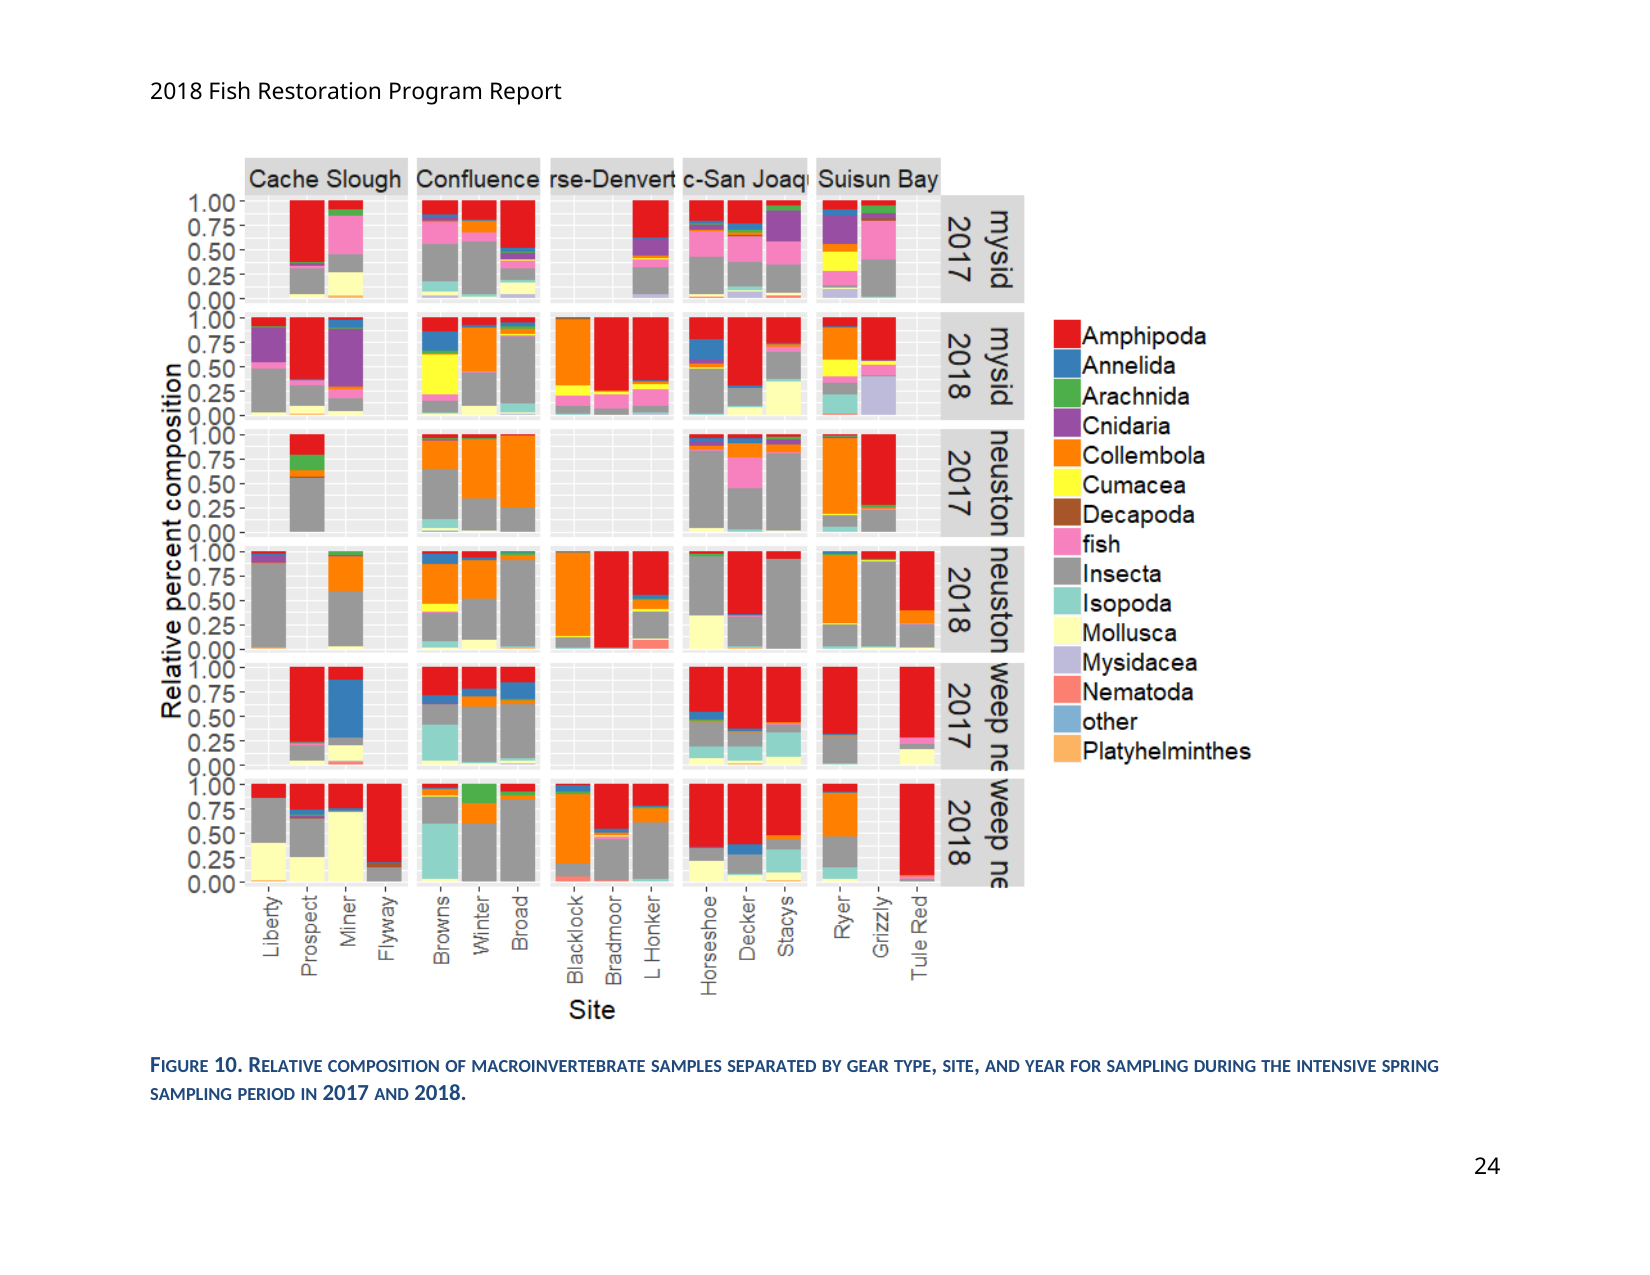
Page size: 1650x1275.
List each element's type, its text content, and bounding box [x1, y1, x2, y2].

text Figure 10. Relative composition of macroinvertebrate samples separated by gear type, site, and year for sampling during the intensive spring sampling period in 2017 and 2018. [150, 1051, 1500, 1107]
picture [150, 150, 1271, 1032]
